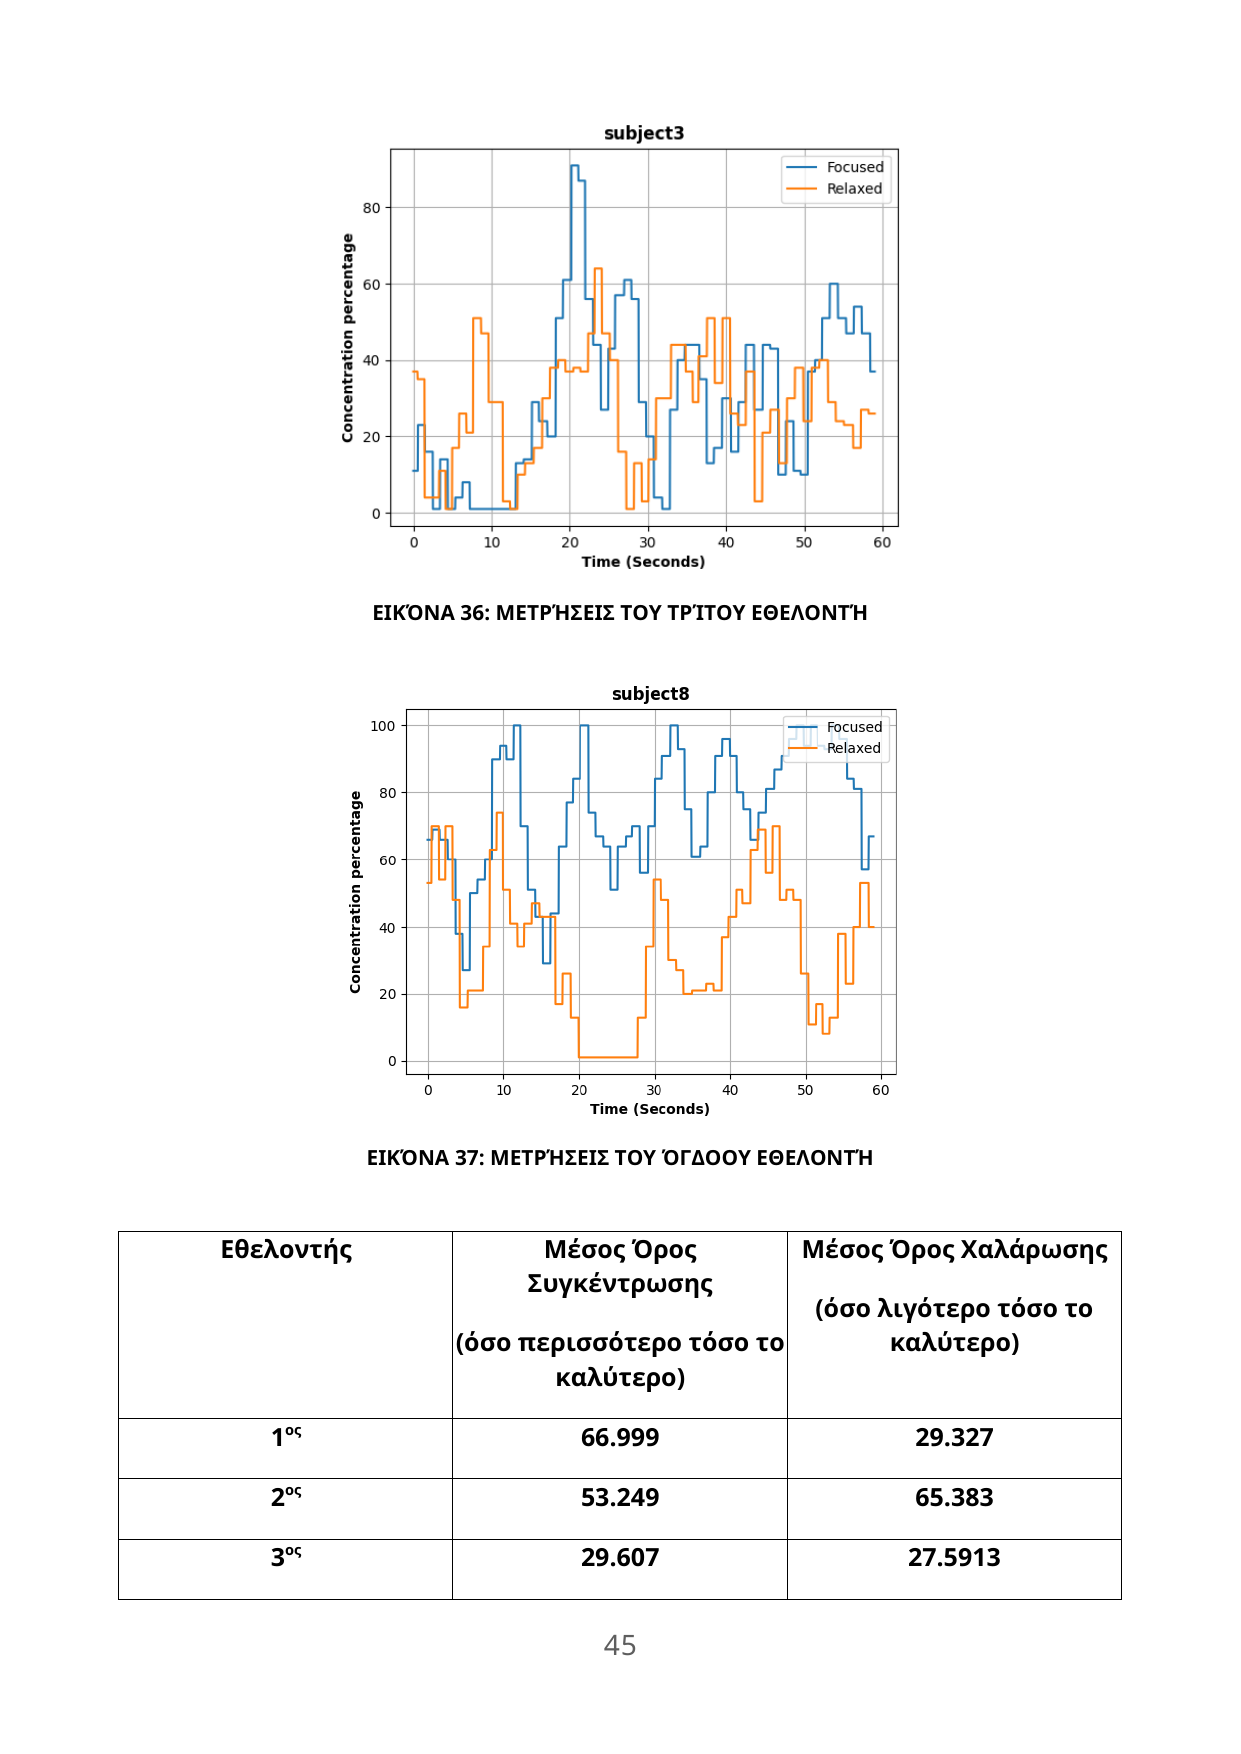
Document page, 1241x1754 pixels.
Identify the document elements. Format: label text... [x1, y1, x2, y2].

table_cell 27.5913 [788, 1540, 1121, 1598]
table_header Μέσος Όρος Χαλάρωσης (όσο λιγότερο τόσο το καλύτερο) [788, 1232, 1121, 1418]
picture [343, 685, 897, 1119]
table_cell 65.383 [788, 1479, 1121, 1538]
picture [335, 118, 905, 573]
table_cell 1ος [119, 1419, 452, 1478]
table_cell 2ος [119, 1479, 452, 1538]
table_cell 66.999 [453, 1419, 787, 1478]
text Εικόνα 36: Μετρήσεις του τρίτου εθελοντή [118, 598, 1122, 626]
table_cell 53.249 [453, 1479, 787, 1538]
table_header Μέσος Όρος Συγκέντρωσης (όσο περισσότερο τόσο το καλύτερο) [453, 1232, 787, 1418]
table_header Εθελοντής [119, 1232, 452, 1418]
table_cell 3ος [119, 1540, 452, 1598]
text Εικόνα 37: Μετρήσεις του όγδοου εθελοντή [118, 1143, 1122, 1172]
table_cell 29.327 [788, 1419, 1121, 1478]
table_cell 29.607 [453, 1540, 787, 1598]
